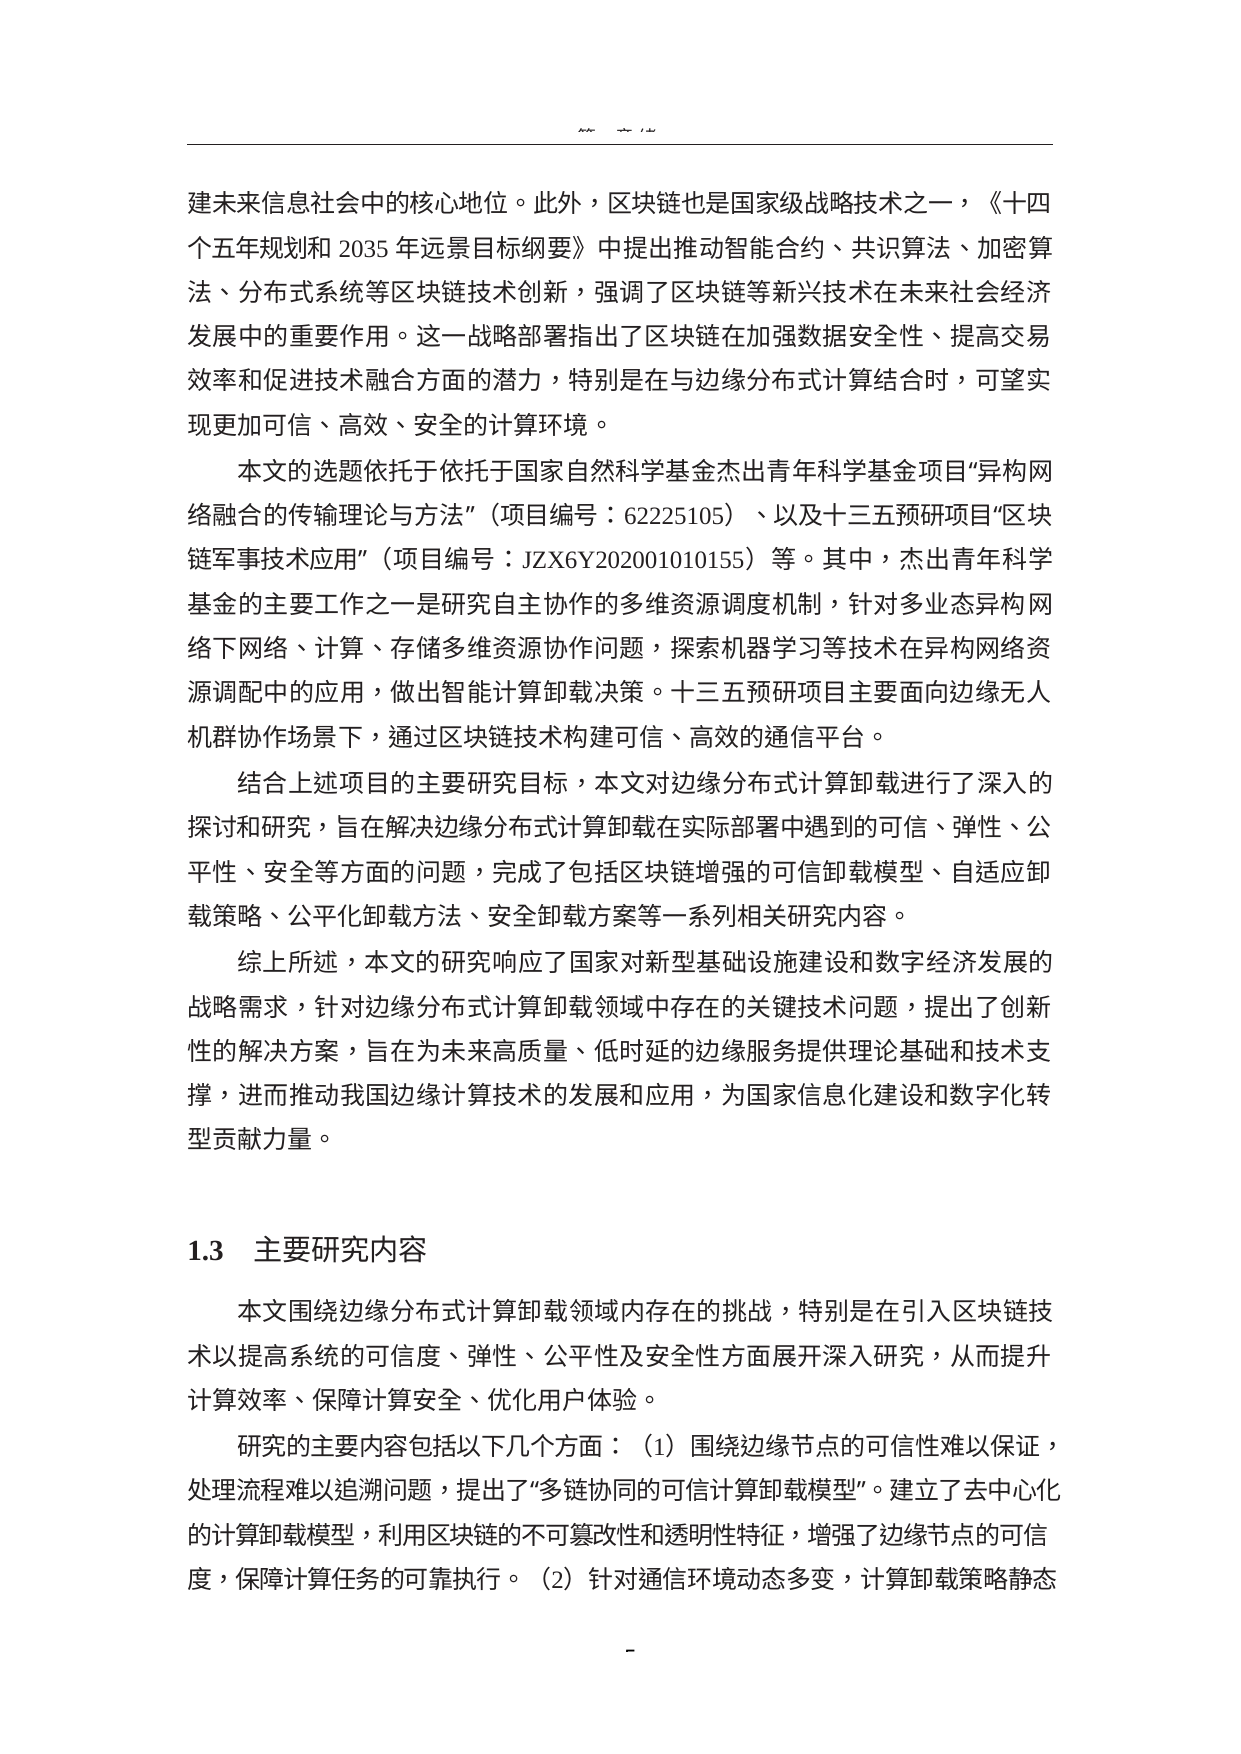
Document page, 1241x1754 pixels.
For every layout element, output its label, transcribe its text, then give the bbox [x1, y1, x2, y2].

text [187, 1429, 1071, 1596]
text 本文围绕边缘分布式计算卸载领域内存在的挑战，特别是在引入区块链技术以提高系统的可信度、弹性、公平性及安全性方面展开深入研究，从而提升计算效率、保障计算安全、优化用户体验。 [187, 1294, 1053, 1416]
text 建未来信息社会中的核心地位。此外，区块链也是国家级战略技术之一，《十四个五年规划和 2035 年远景目标纲要》中提出推动智能合约、共识算法、加密算法、分布式系统等区块链技术创新，强调了区块链等新兴技术在未来社会经济发展中的重要作用。这一战略部署指出了区块链在加强数据安全性、提高交易效率和促进技术融合方面的潜力，特别是在与边缘分布式计算结合时，可望实现更加可信、高效、安全的计算环境。 [187, 186, 1053, 441]
text 结合上述项目的主要研究目标，本文对边缘分布式计算卸载进行了深入的探讨和研究，旨在解决边缘分布式计算卸载在实际部署中遇到的可信、弹性、公平性、安全等方面的问题，完成了包括区块链增强的可信卸载模型、自适应卸载策略、公平化卸载方法、安全卸载方案等一系列相关研究内容。 [187, 766, 1053, 933]
subtitle 主要研究内容 [187, 1229, 1240, 1269]
text 本文的选题依托于依托于国家自然科学基金杰出青年科学基金项目“异构网络融合的传输理论与方法”（项目编号：62225105）、以及十三五预研项目“区块链军事技术应用”（项目编号：JZX6Y202001010155）等。其中，杰出青年科学基金的主要工作之一是研究自主协作的多维资源调度机制，针对多业态异构网络下网络、计算、存储多维资源协作问题，探索机器学习等技术在异构网络资源调配中的应用，做出智能计算卸载决策。十三五预研项目主要面向边缘无人机群协作场景下，通过区块链技术构建可信、高效的通信平台。 [187, 454, 1053, 753]
text 综上所述，本文的研究响应了国家对新型基础设施建设和数字经济发展的战略需求，针对边缘分布式计算卸载领域中存在的关键技术问题，提出了创新性的解决方案，旨在为未来高质量、低时延的边缘服务提供理论基础和技术支撑，进而推动我国边缘计算技术的发展和应用，为国家信息化建设和数字化转型贡献力量。 [187, 945, 1053, 1156]
